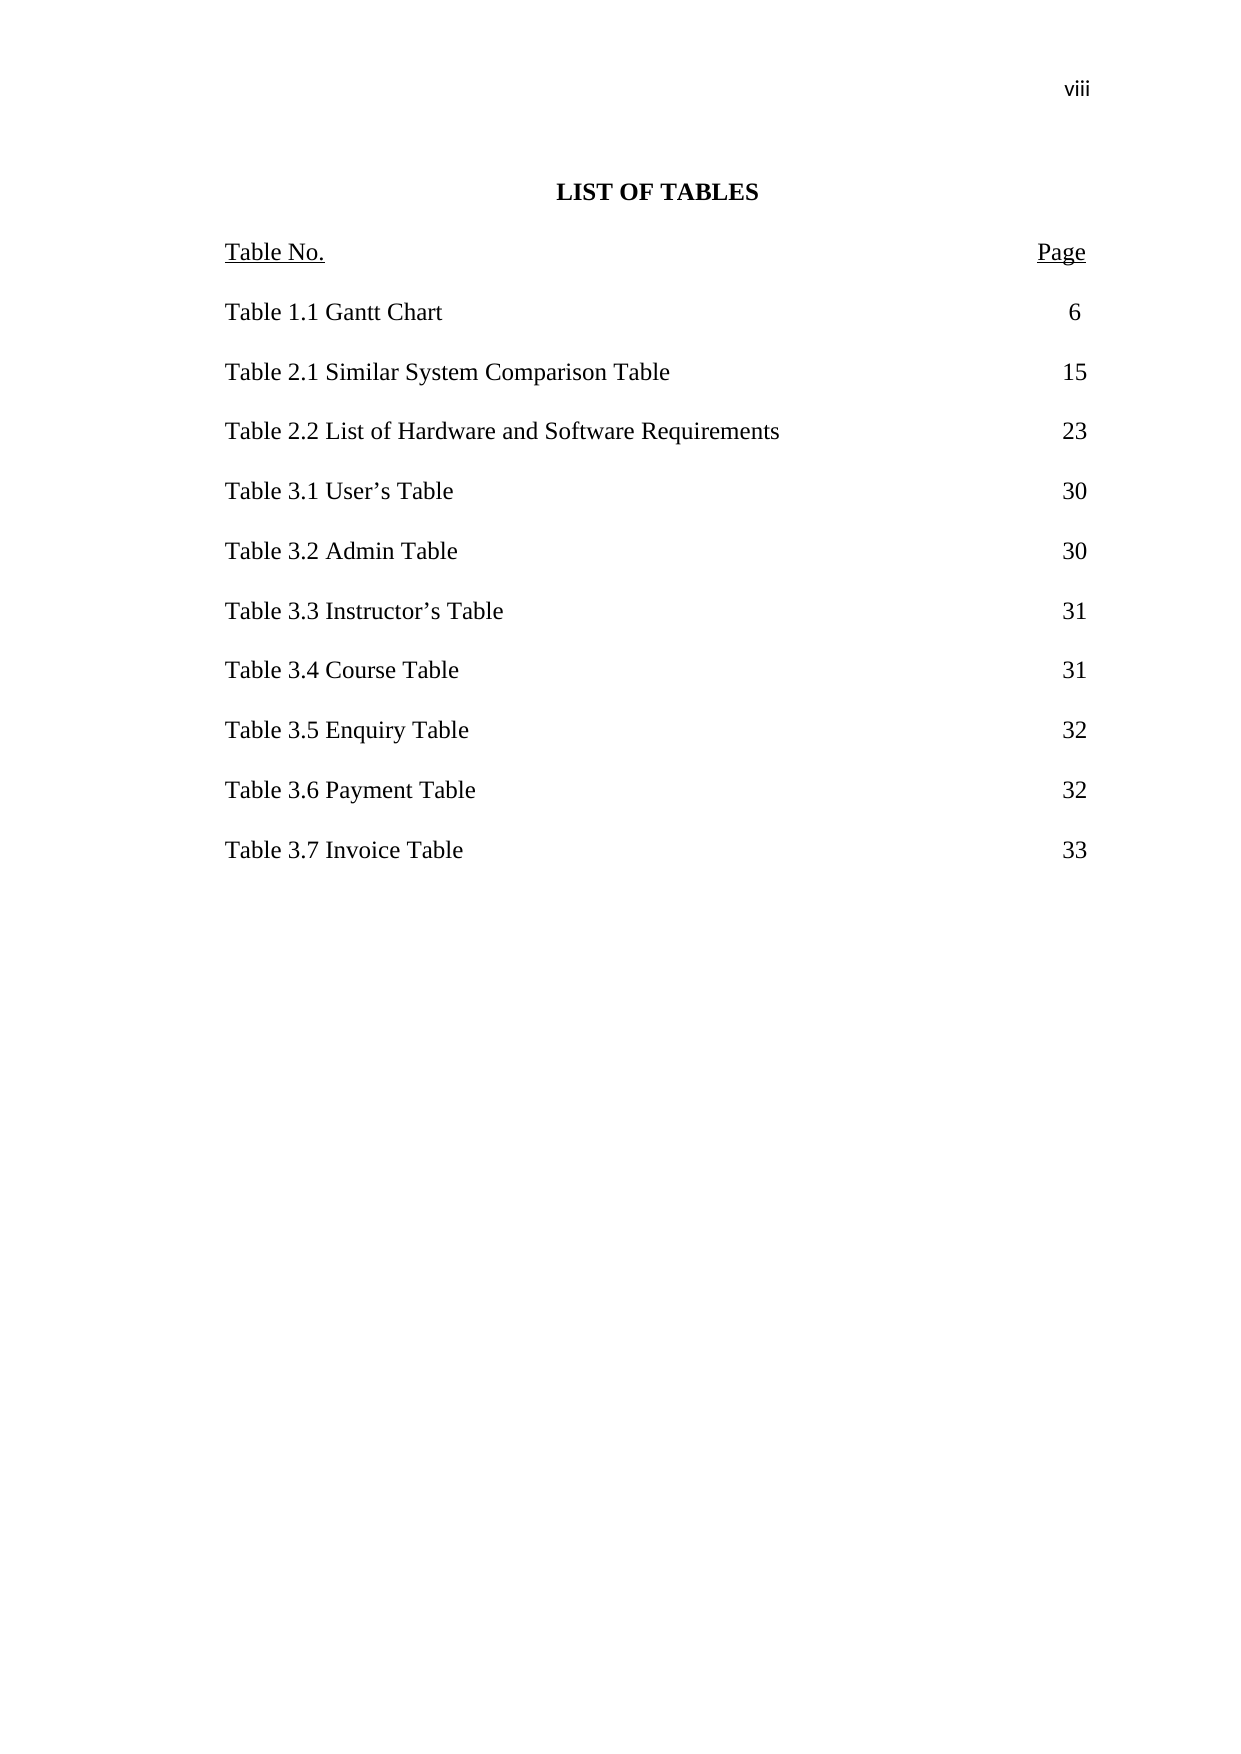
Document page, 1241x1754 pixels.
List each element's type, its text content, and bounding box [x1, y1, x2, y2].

text Table 3.7 Invoice Table 33 [224, 835, 1090, 864]
text Table 3.6 Payment Table 32 [224, 775, 1090, 804]
text Table 2.2 List of Hardware and Software Requirements 23 [224, 416, 1090, 445]
text Table 3.4 Course Table 31 [224, 656, 1090, 684]
text Table 3.2 Admin Table 30 [224, 536, 1090, 565]
text Table 3.1 User’s Table 30 [224, 476, 1090, 505]
text Table 1.1 Gantt Chart 6 [224, 297, 1090, 326]
text LIST OF TABLES [224, 177, 1090, 206]
text Table 2.1 Similar System Comparison Table 15 [224, 357, 1090, 385]
text Table 3.5 Enquiry Table 32 [224, 715, 1090, 744]
text Table No. Page [224, 237, 1090, 266]
text Table 3.3 Instructor’s Table 31 [224, 596, 1090, 624]
